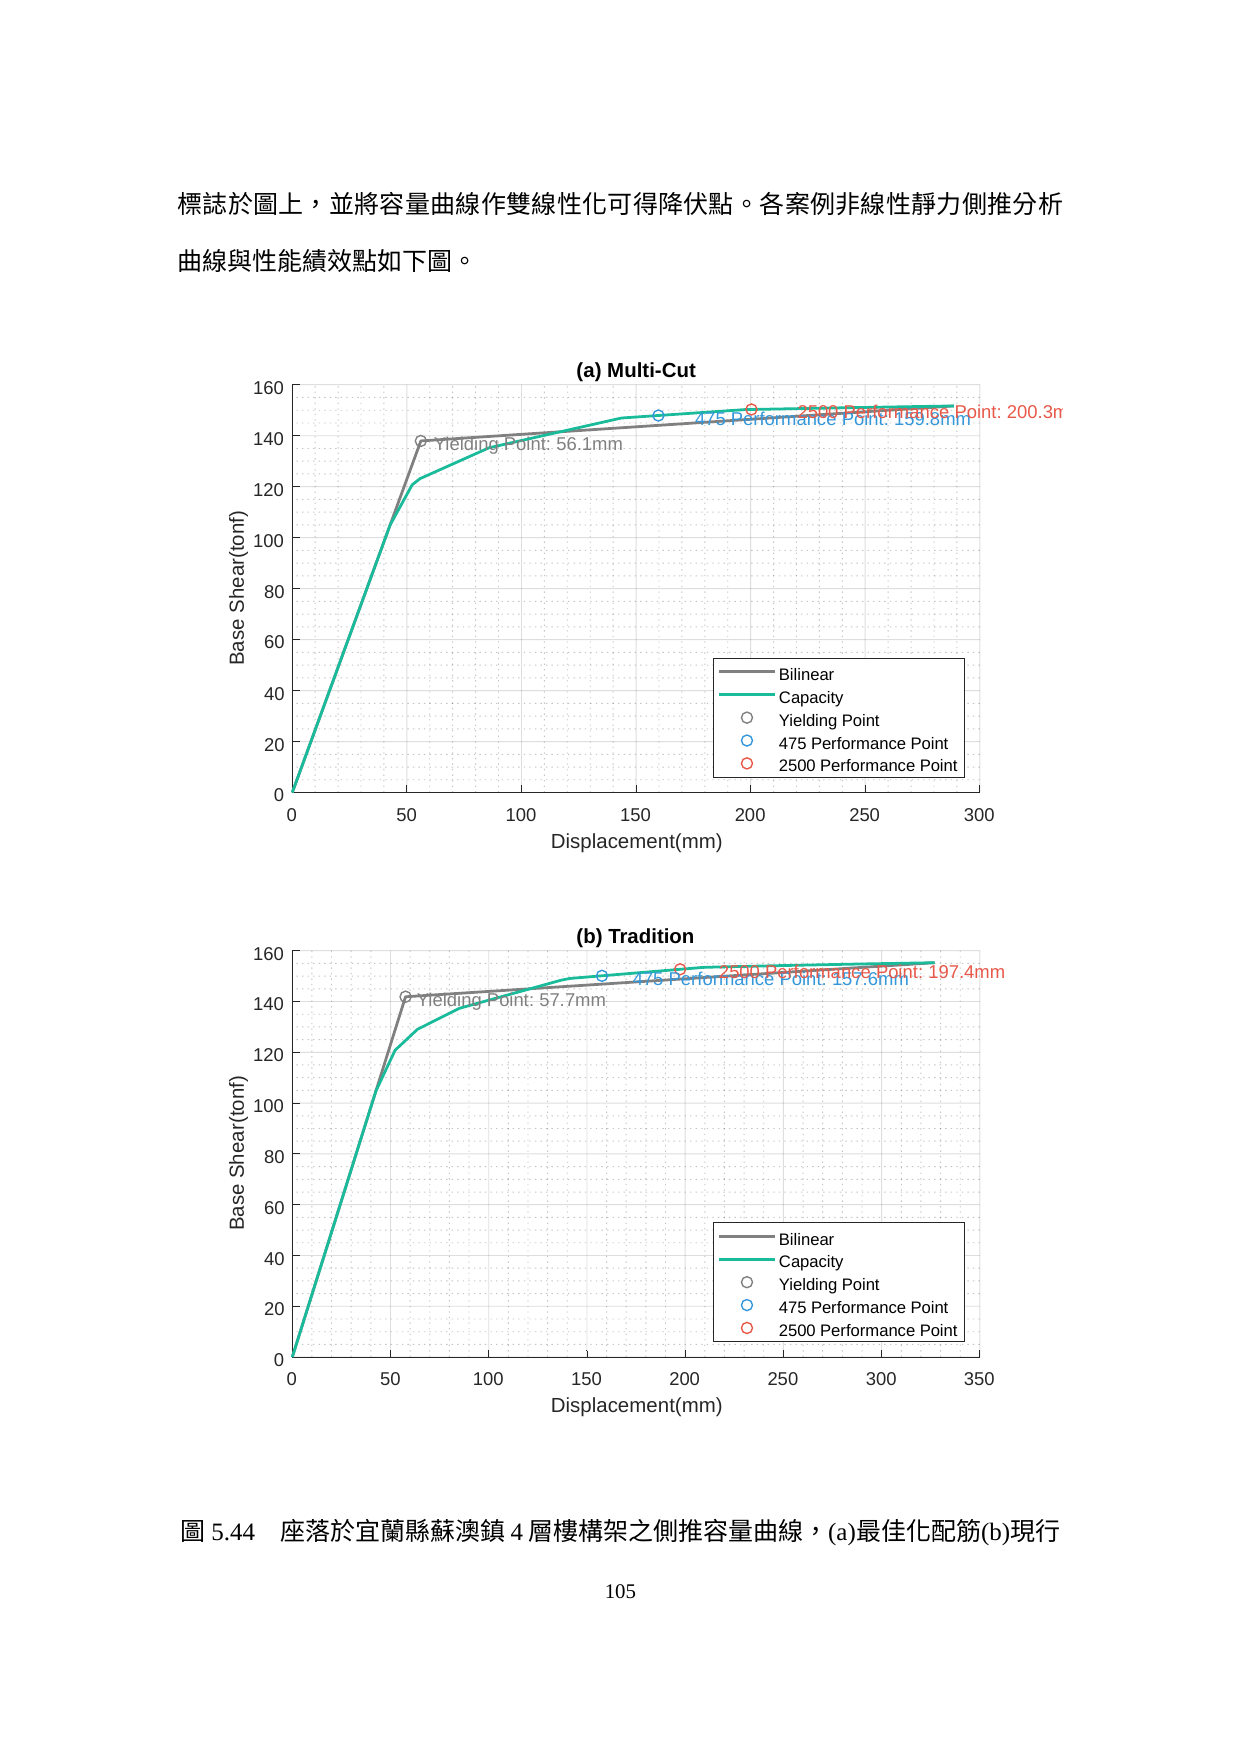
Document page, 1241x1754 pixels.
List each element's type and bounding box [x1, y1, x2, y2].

text [177, 184, 1063, 278]
text [177, 1510, 1063, 1548]
